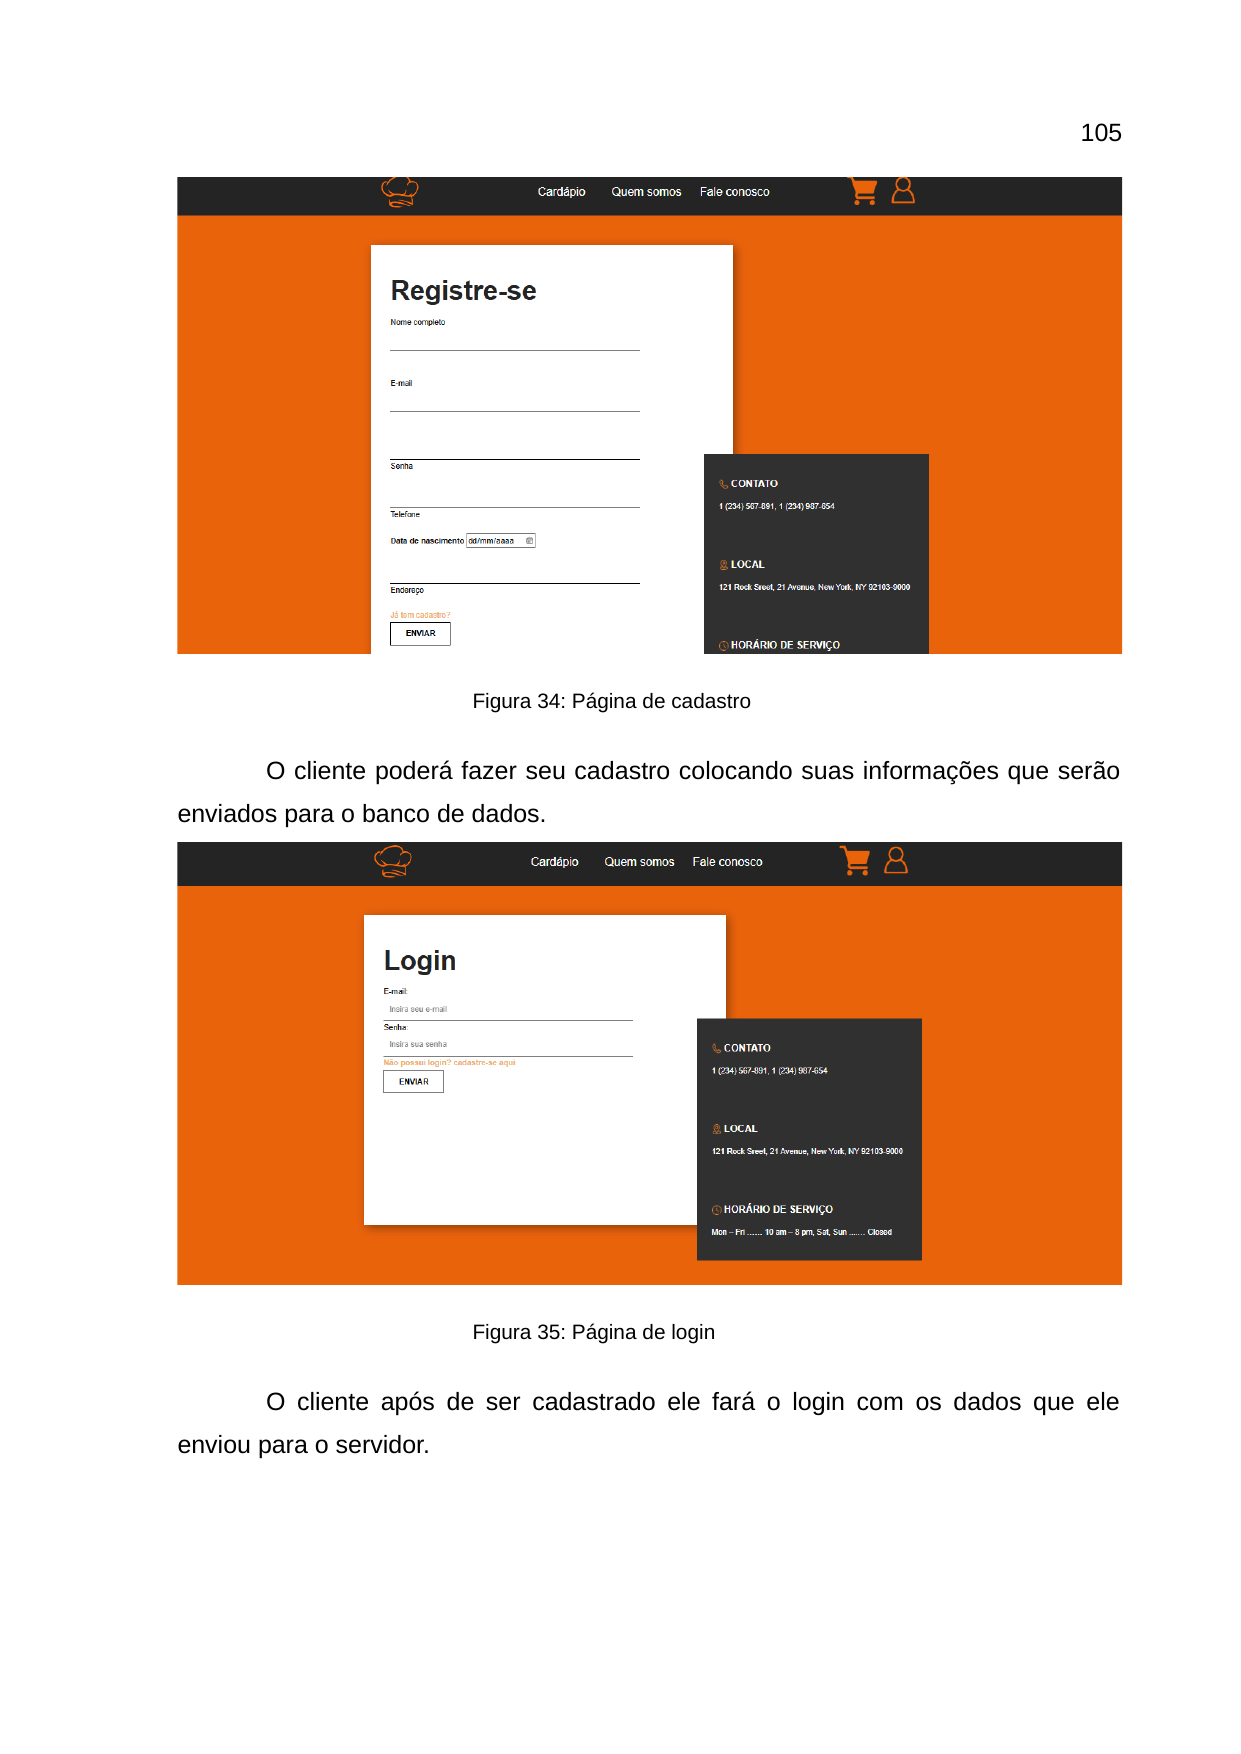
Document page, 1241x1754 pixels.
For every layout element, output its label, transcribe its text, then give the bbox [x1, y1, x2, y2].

text O cliente poderá fazer seu cadastro colocando suas informações que serão enviados para o banco de dados. [177, 756, 1122, 828]
text Figura 34: Página de cadastro [398, 689, 1122, 713]
text O cliente após de ser cadastrado ele fará o login com os dados que ele enviou para o servidor. [177, 1387, 1122, 1459]
picture [177, 842, 1123, 1285]
picture [177, 177, 1123, 654]
text Figura 35: Página de login [398, 1320, 1122, 1344]
